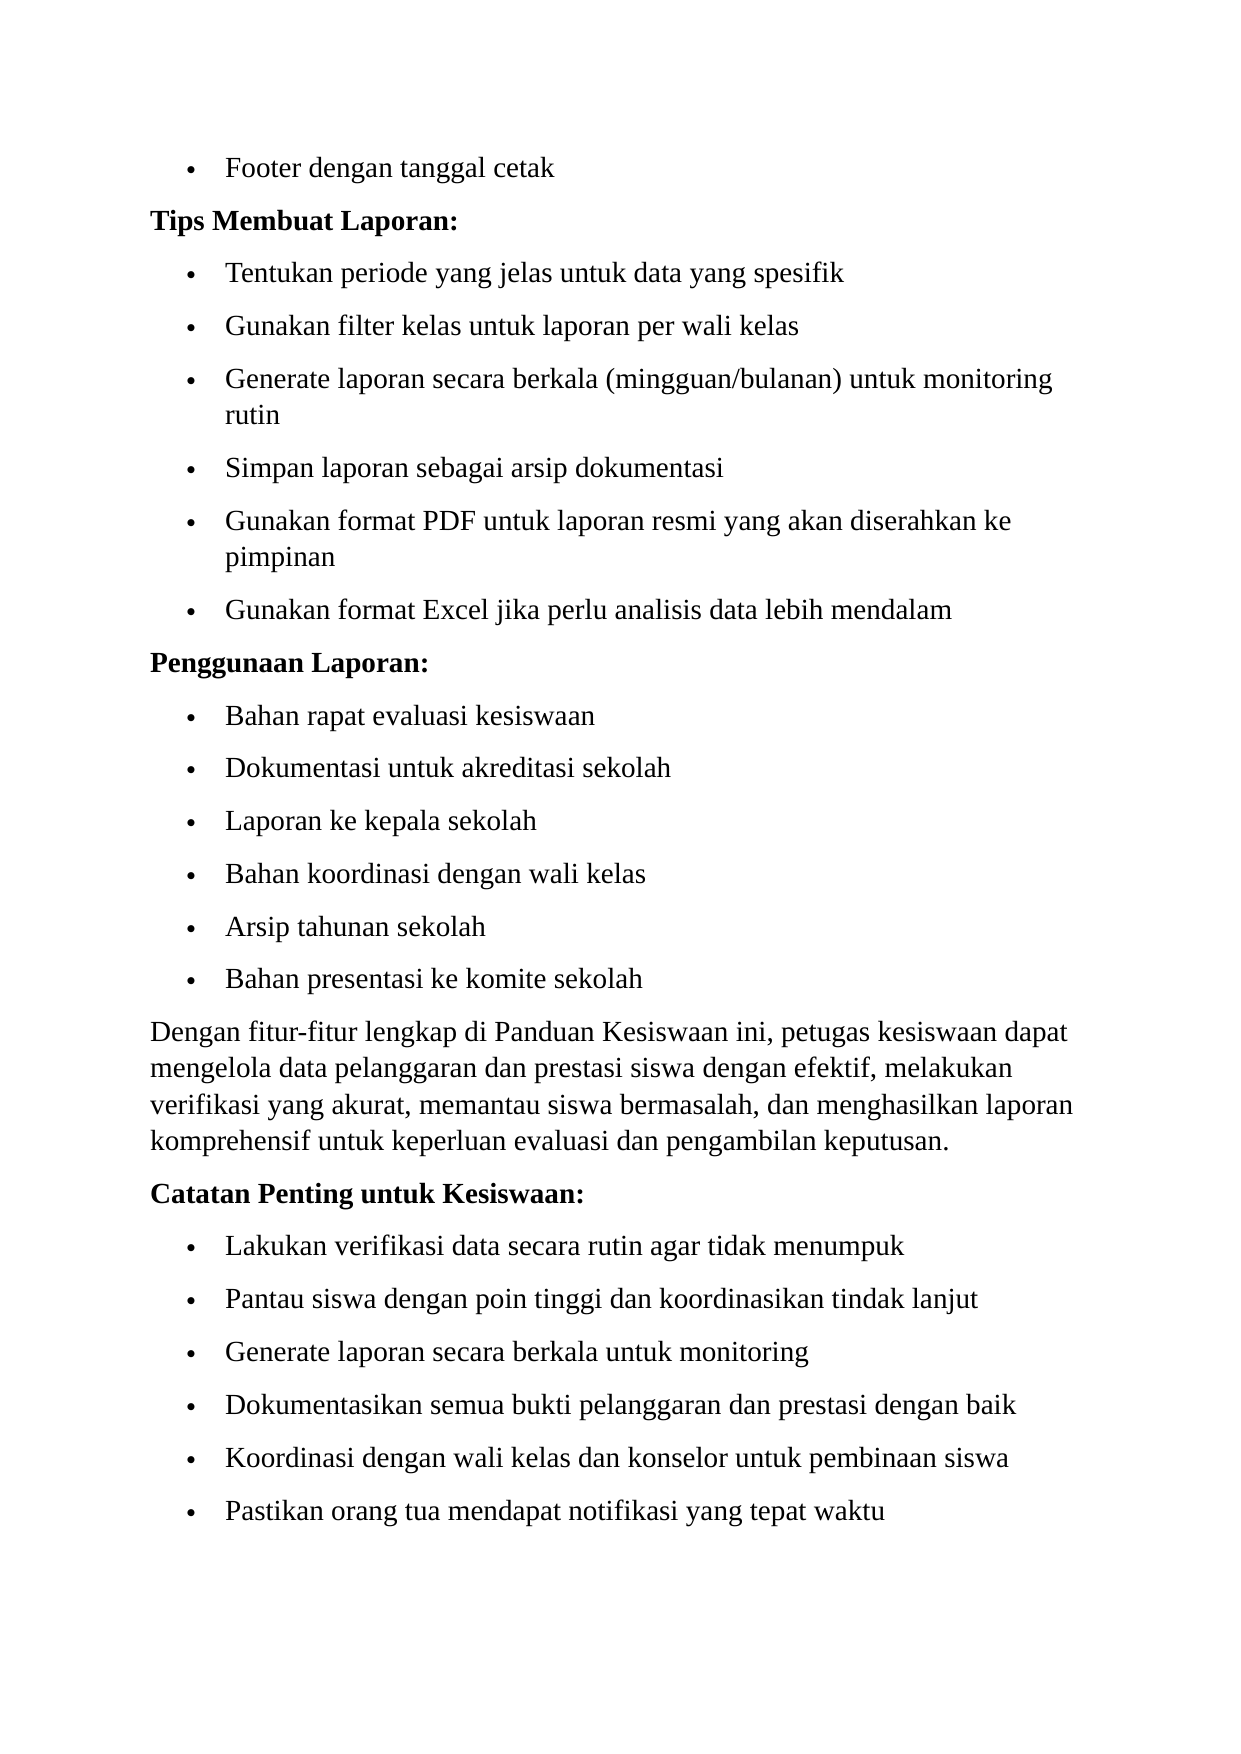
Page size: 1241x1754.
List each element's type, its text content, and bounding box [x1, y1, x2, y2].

list Lakukan verifikasi data secara rutin agar tidak menumpuk [187, 1228, 1090, 1262]
list Gunakan format PDF untuk laporan resmi yang akan diserahkan ke pimpinan [187, 503, 1090, 573]
list Arsip tahunan sekolah [187, 909, 1090, 942]
list Tentukan periode yang jelas untuk data yang spesifik [187, 256, 1090, 289]
list Bahan presentasi ke komite sekolah [187, 962, 1090, 995]
list Generate laporan secara berkala (mingguan/bulanan) untuk monitoring rutin [187, 361, 1090, 431]
list Gunakan filter kelas untuk laporan per wali kelas [187, 308, 1090, 342]
list Koordinasi dengan wali kelas dan konselor untuk pembinaan siswa [187, 1440, 1090, 1473]
list Dokumentasikan semua bukti pelanggaran dan prestasi dengan baik [187, 1387, 1090, 1421]
list Laporan ke kepala sekolah [187, 803, 1090, 837]
list Bahan koordinasi dengan wali kelas [187, 856, 1090, 889]
list Gunakan format Excel jika perlu analisis data lebih mendalam [187, 592, 1090, 626]
text Penggunaan Laporan: [150, 645, 1090, 678]
list Simpan laporan sebagai arsip dokumentasi [187, 450, 1090, 484]
list Pastikan orang tua mendapat notifikasi yang tepat waktu [187, 1493, 1090, 1526]
list Pantau siswa dengan poin tinggi dan koordinasikan tindak lanjut [187, 1281, 1090, 1315]
list Bahan rapat evaluasi kesiswaan [187, 698, 1090, 731]
text Catatan Penting untuk Kesiswaan: [150, 1176, 1090, 1209]
text Dengan fitur-fitur lengkap di Panduan Kesiswaan ini, petugas kesiswaan dapat mengelola data pelanggaran dan prestasi siswa dengan efektif, melakukan verifikasi yang akurat, memantau siswa bermasalah, dan menghasilkan laporan komprehensif untuk keperluan evaluasi dan pengambilan keputusan. [150, 1014, 1090, 1156]
list Footer dengan tanggal cetak [187, 150, 1090, 183]
list Generate laporan secara berkala untuk monitoring [187, 1334, 1090, 1368]
list Dokumentasi untuk akreditasi sekolah [187, 750, 1090, 784]
text Tips Membuat Laporan: [150, 203, 1090, 236]
